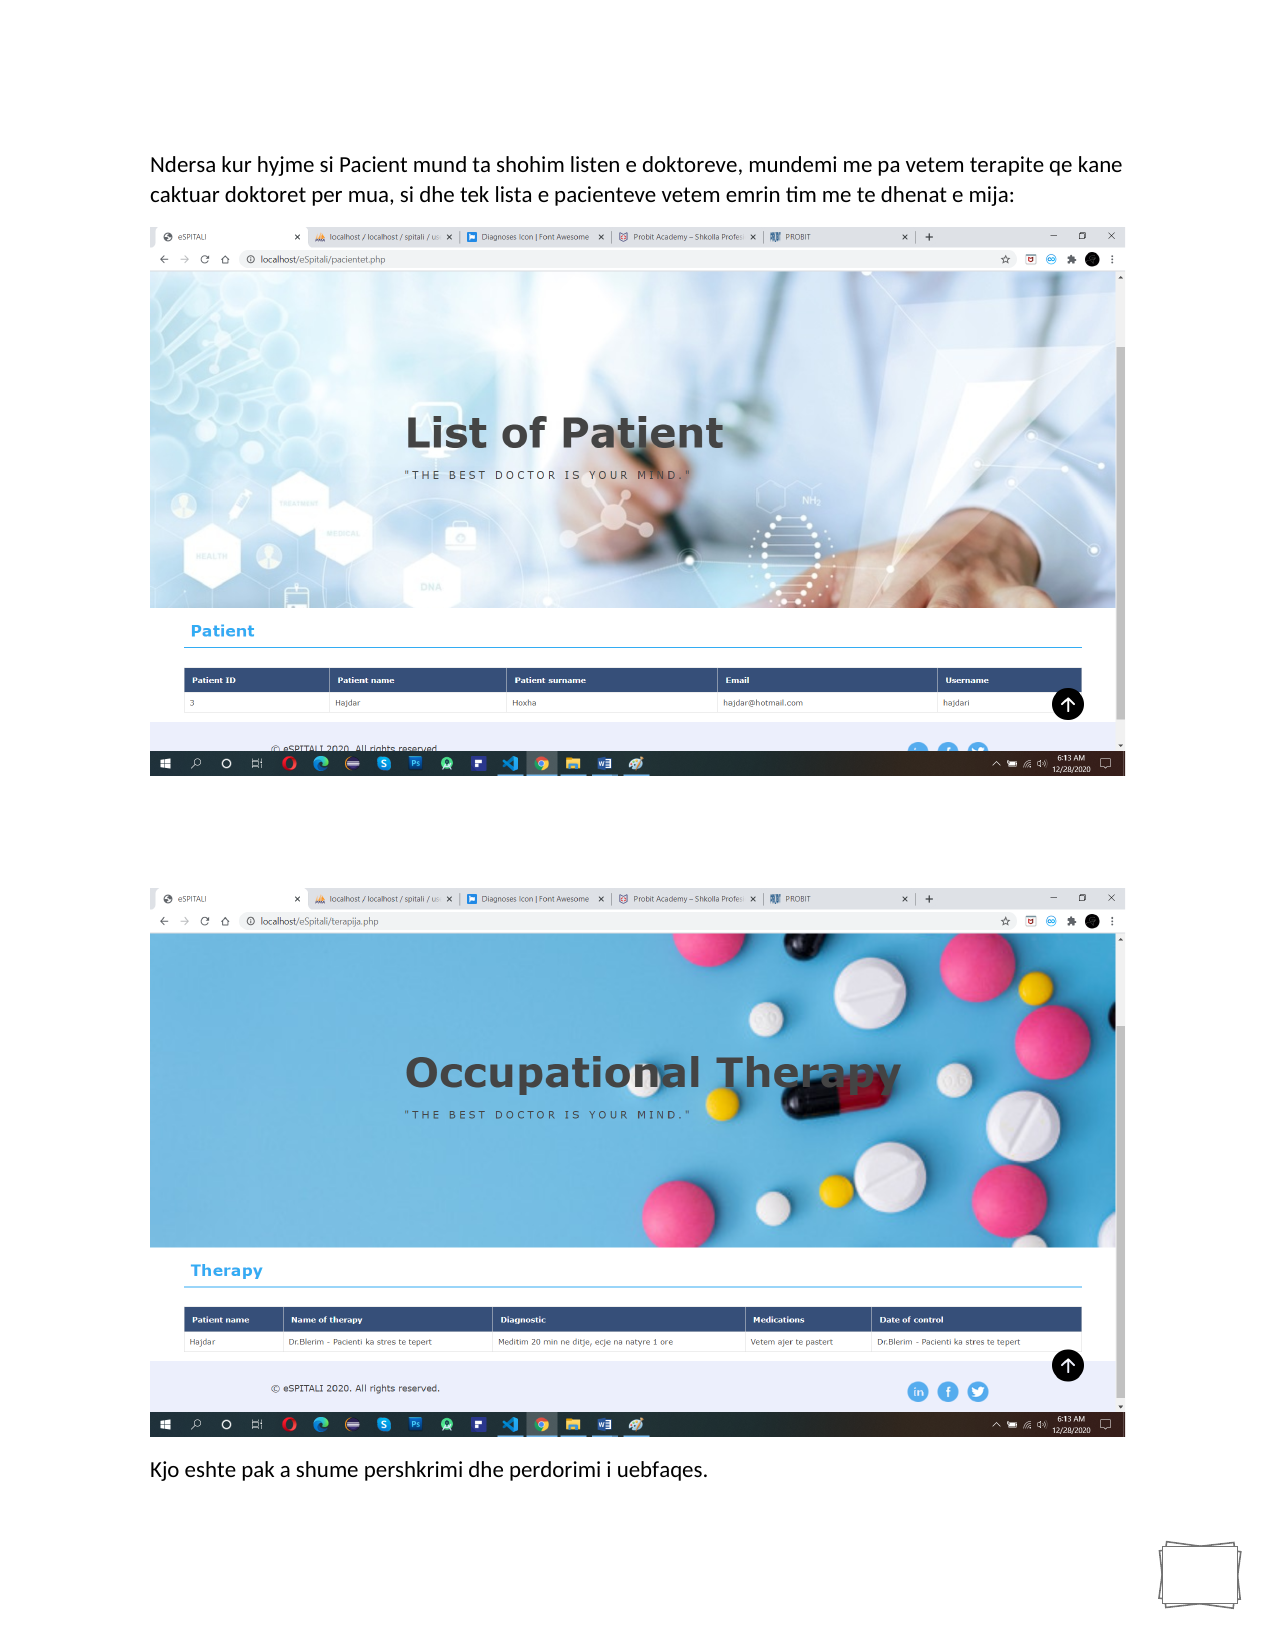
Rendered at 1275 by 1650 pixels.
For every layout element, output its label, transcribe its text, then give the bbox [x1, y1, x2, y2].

picture [150, 227, 1125, 776]
picture [150, 888, 1125, 1437]
text Ndersa kur hyjme si Pacient mund ta shohim listen e doktoreve, mundemi me pa vetem terapite qe kane caktuar doktoret per mua, si dhe tek lista e pacienteve vetem emrin tim me te dhenat e mija: [150, 150, 1125, 208]
text Kjo eshte pak a shume pershkrimi dhe perdorimi i uebfaqes. [150, 1455, 1125, 1483]
